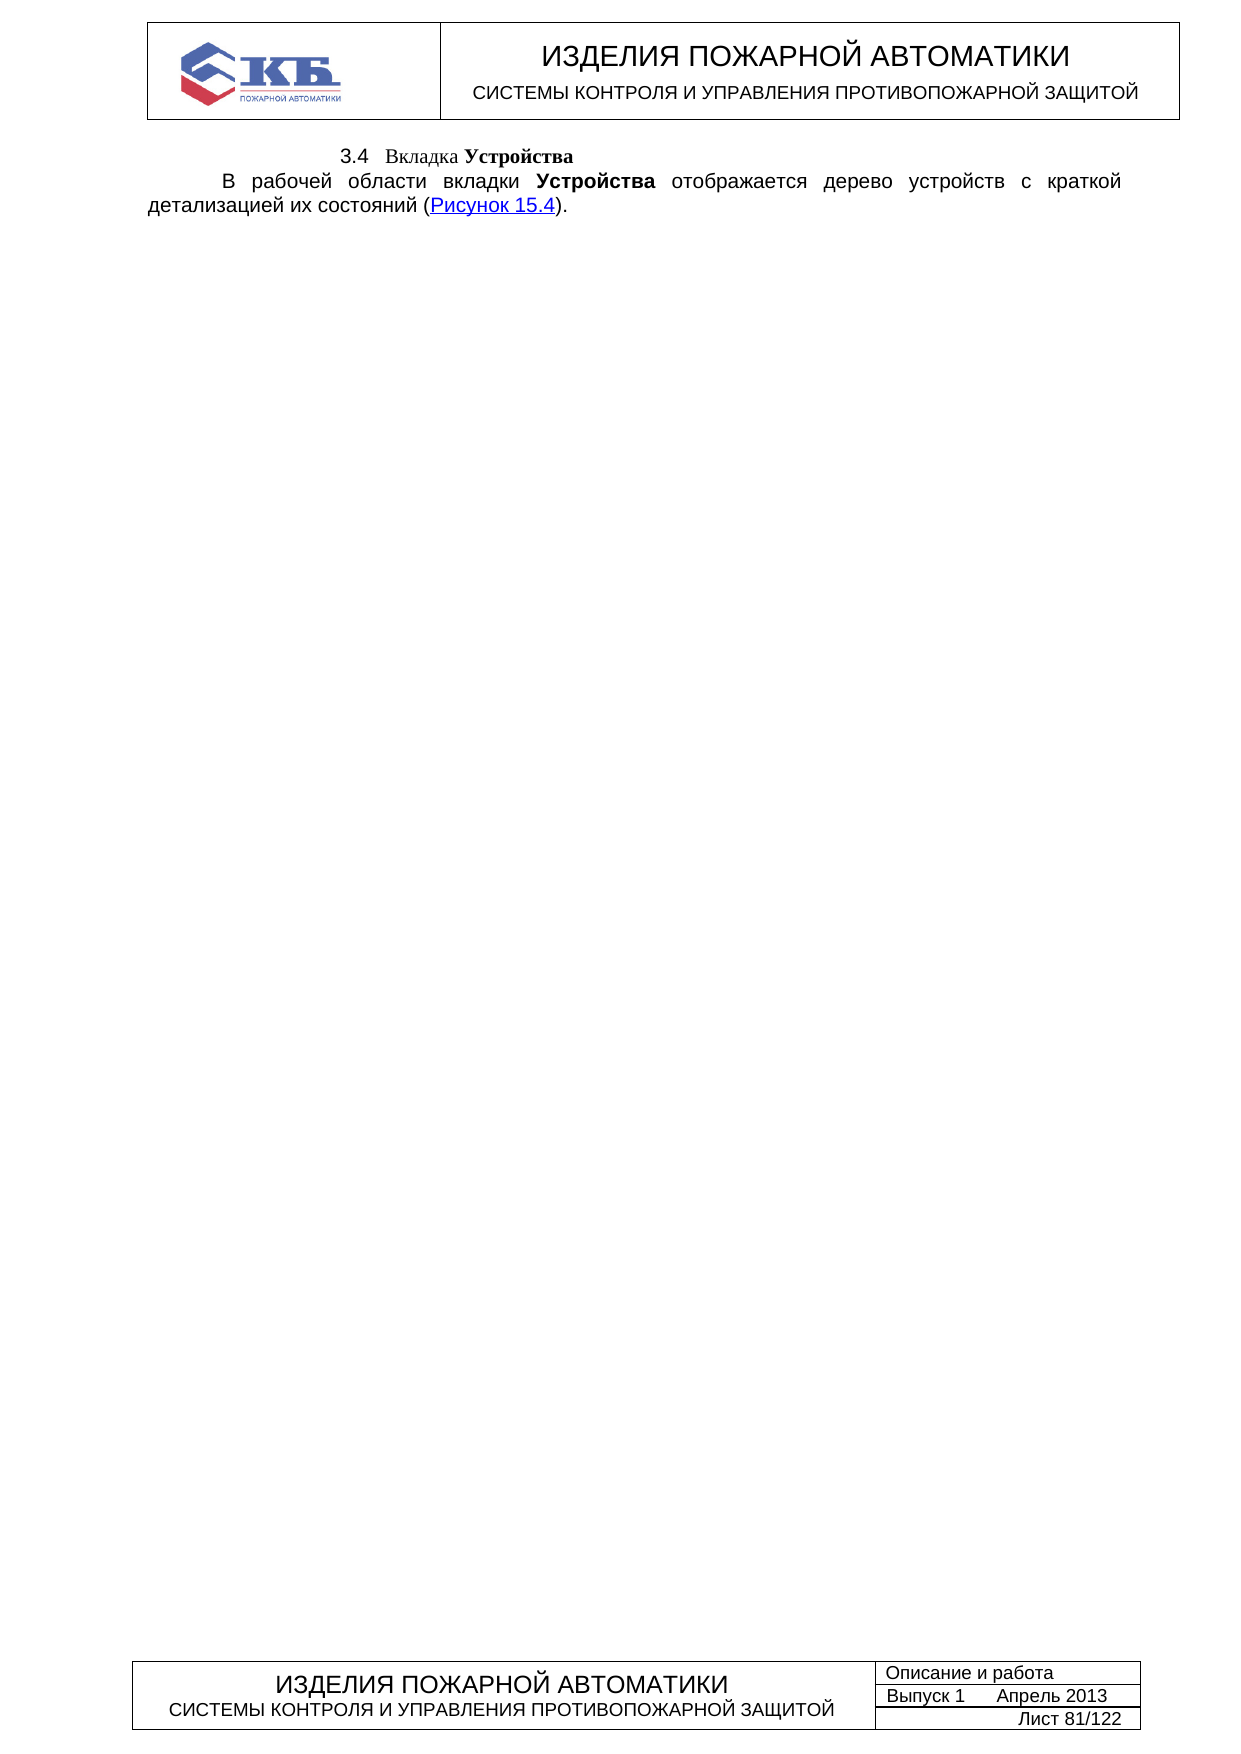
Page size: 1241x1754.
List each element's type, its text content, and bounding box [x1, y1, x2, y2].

text В рабочей области вкладки Устройства отображается дерево устройств с краткой детализацией их состояний (Рисунок 15.4). [148, 168, 1122, 216]
list Вкладка Устройства [340, 144, 1122, 168]
picture [177, 34, 354, 115]
